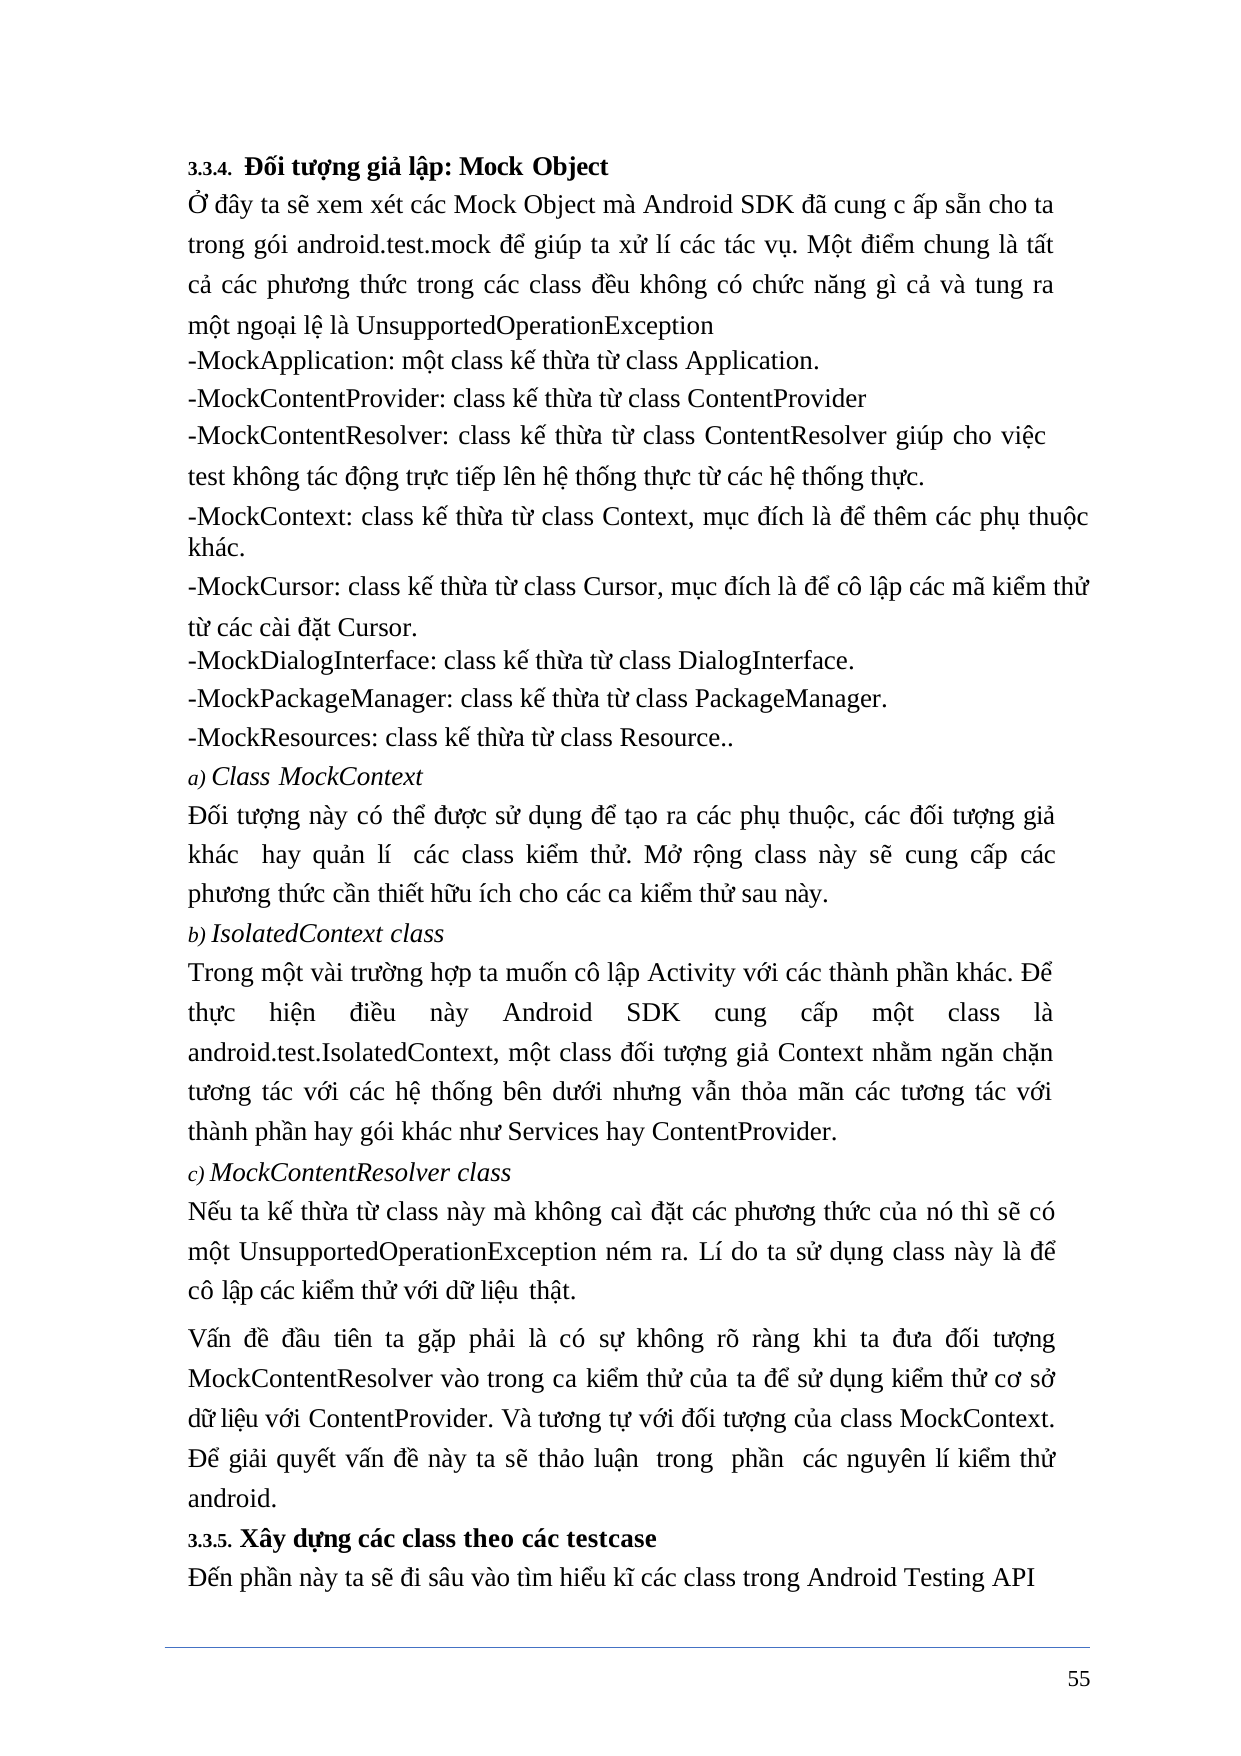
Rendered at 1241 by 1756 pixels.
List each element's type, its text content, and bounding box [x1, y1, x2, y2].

text Đến phần này ta sẽ đi sâu vào tìm hiểu kĩ các class trong Android Testing API [188, 1561, 1090, 1593]
text -MockDialogInterface: class kế thừa từ class DialogInterface. [188, 651, 1090, 674]
text Trong một vài trường hợp ta muốn cô lập Activity với các thành phần khác. Để thực hiện điều này Android SDK cung cấp một class là android.test.IsolatedContext, một class đối tượng giả Context nhằm ngăn chặn tương tác với các hệ thống bên dưới nhưng vẫn thỏa mãn các tương tác với thành phần hay gói khác như Services hay ContentProvider. [188, 956, 1054, 1146]
text Ở đây ta sẽ xem xét các Mock Object mà Android SDK đã cung c ấp sẵn cho ta trong gói android.test.mock để giúp ta xử lí các tác vụ. Một điểm chung là tất cả các phương thức trong các class đều không có chức năng gì cả và tung ra một ngoại lệ là UnsupportedOperationException [188, 188, 1055, 340]
text -MockContentProvider: class kế thừa từ class ContentProvider [188, 382, 1090, 413]
subtitle Đối tượng giả lập: Mock Object [188, 151, 1090, 182]
text -MockResources: class kế thừa từ class Resource.. [188, 721, 1090, 752]
text -MockCursor: class kế thừa từ class Cursor, mục đích là để cô lập các mã kiểm thử từ các cài đặt Cursor. [188, 570, 1090, 642]
text -MockPackageManager: class kế thừa từ class PackageManager. [188, 682, 1090, 713]
list MockContentResolver class [188, 1156, 1090, 1187]
subtitle Xây dựng các class theo các testcase [188, 1523, 1090, 1554]
text Nếu ta kế thừa từ class này mà không caì đặt các phương thức của nó thì sẽ có một UnsupportedOperationException ném ra. Lí do ta sử dụng class này là để cô lập các kiểm thử với dữ liệu thật. [188, 1195, 1056, 1306]
text -MockContext: class kế thừa từ class Context, mục đích là để thêm các phụ thuộc khác. [188, 500, 1090, 563]
text -MockApplication: một class kế thừa từ class Application. [188, 349, 1090, 374]
text Vấn đề đầu tiên ta gặp phải là có sự không rõ ràng khi ta đưa đối tượng MockContentResolver vào trong ca kiểm thử của ta để sử dụng kiểm thử cơ sở dữ liệu với ContentProvider. Và tương tự với đối tượng của class MockContext. Để giải quyết vấn đề này ta sẽ thảo luận trong phần các nguyên lí kiểm thử android. [188, 1323, 1056, 1513]
text -MockContentResolver: class kế thừa từ class ContentResolver giúp cho việc test không tác động trực tiếp lên hệ thống thực từ các hệ thống thực. [188, 419, 1047, 491]
list Class MockContext [188, 760, 1090, 791]
list IsolatedContext class [188, 917, 1090, 948]
text Đối tượng này có thể được sử dụng để tạo ra các phụ thuộc, các đối tượng giả khác hay quản lí các class kiểm thử. Mở rộng class này sẽ cung cấp các phương thức cần thiết hữu ích cho các ca kiểm thử sau này. [188, 799, 1056, 908]
